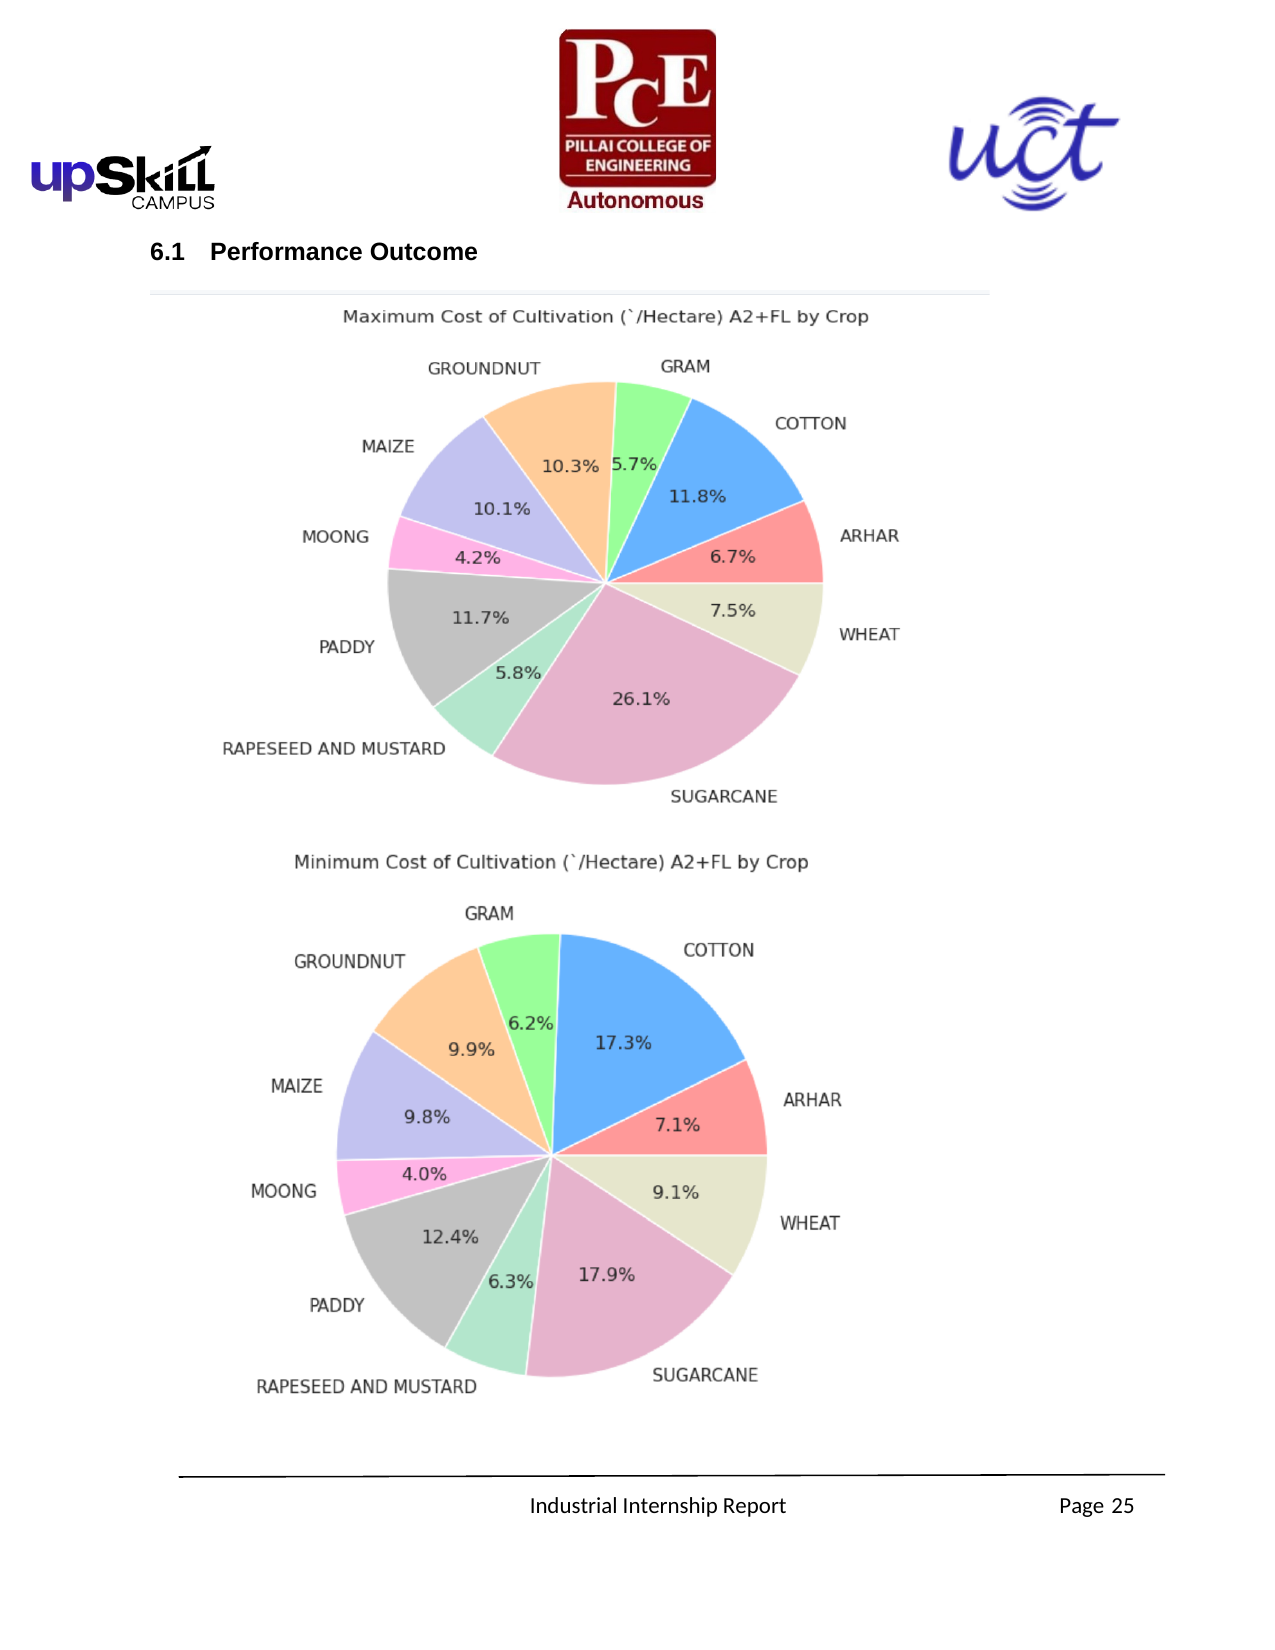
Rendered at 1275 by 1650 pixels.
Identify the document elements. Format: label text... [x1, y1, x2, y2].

picture [946, 87, 1125, 213]
picture [558, 28, 717, 213]
subtitle Performance Outcome [150, 241, 1134, 266]
picture [150, 842, 884, 1406]
picture [0, 133, 246, 213]
picture [150, 290, 990, 818]
